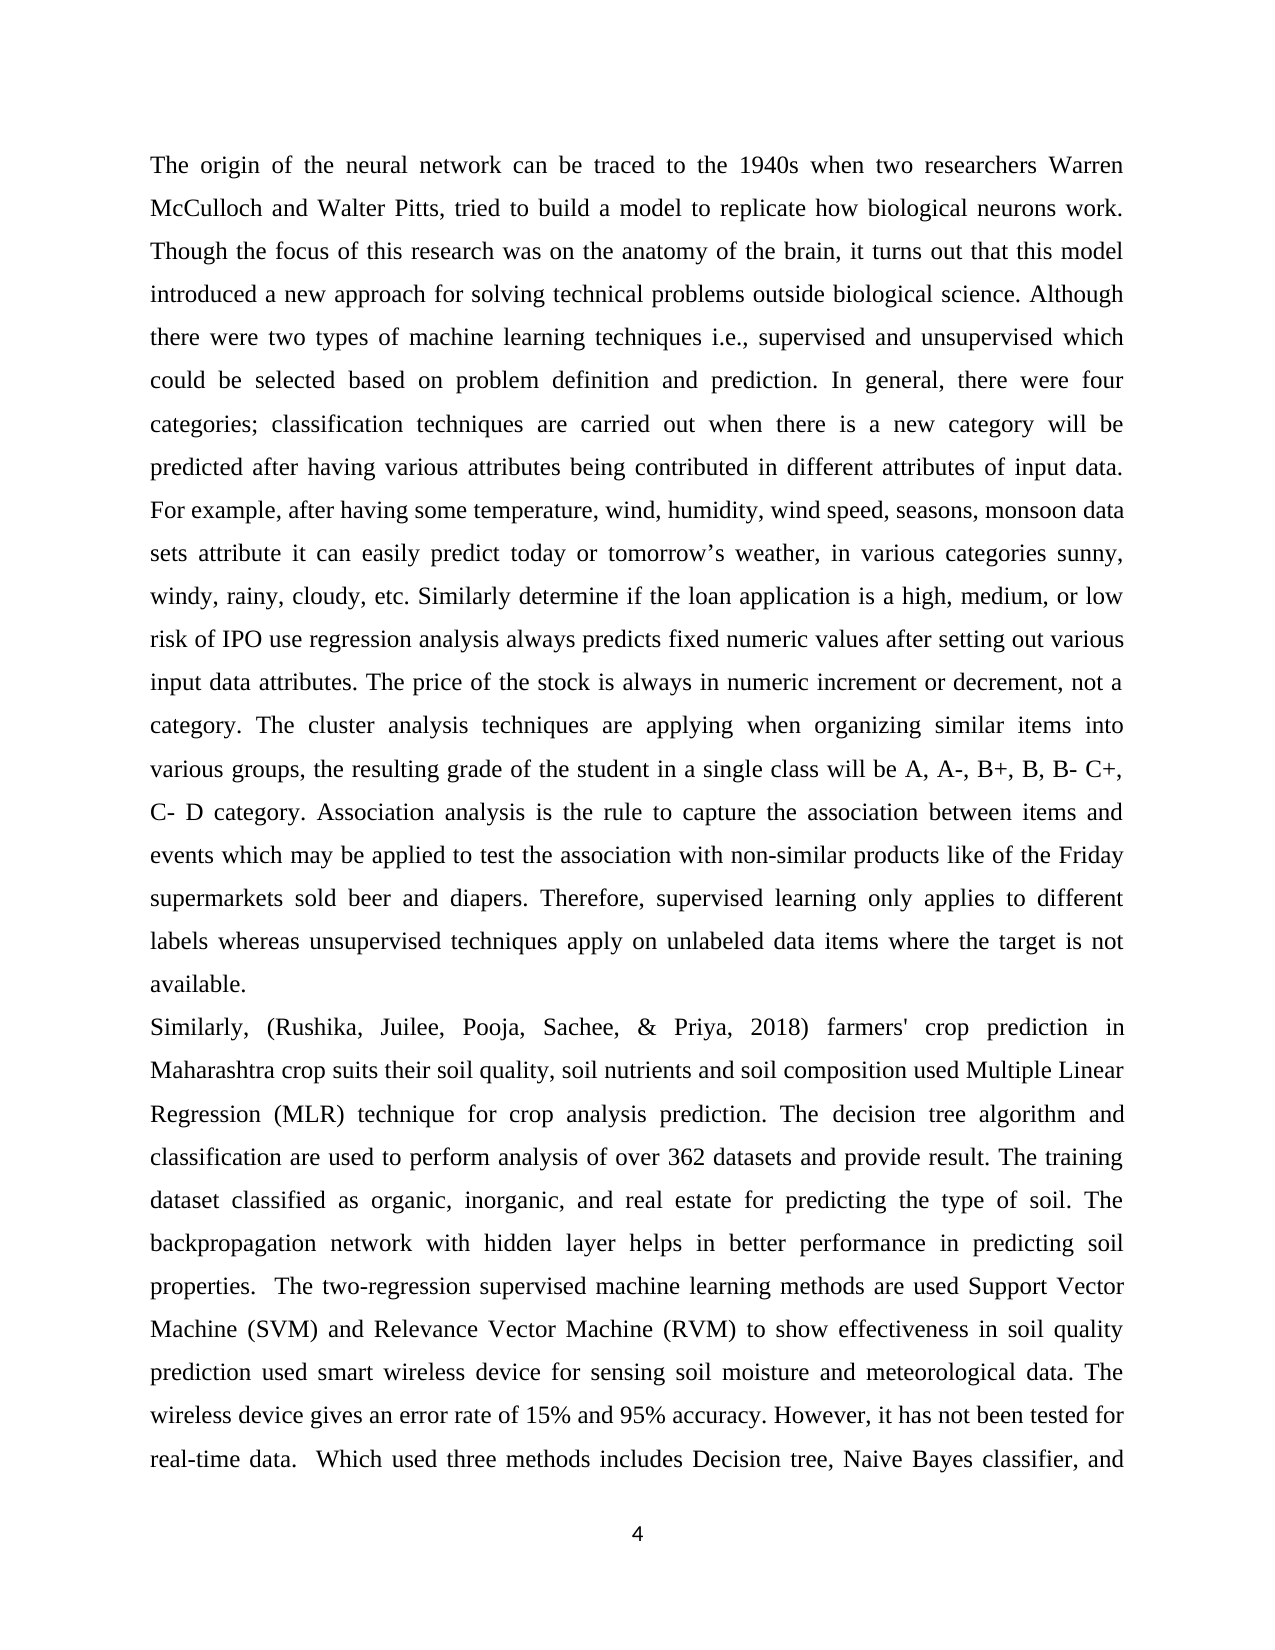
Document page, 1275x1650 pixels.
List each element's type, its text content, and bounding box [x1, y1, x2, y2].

text The origin of the neural network can be traced to the 1940s when two researchers Warren McCulloch and Walter Pitts, tried to build a model to replicate how biological neurons work. Though the focus of this research was on the anatomy of the brain, it turns out that this model introduced a new approach for solving technical problems outside biological science. Although there were two types of machine learning techniques i.e., supervised and unsupervised which could be selected based on problem definition and prediction. In general, there were four categories; classification techniques are carried out when there is a new category will be predicted after having various attributes being contributed in different attributes of input data. For example, after having some temperature, wind, humidity, wind speed, seasons, monsoon data sets attribute it can easily predict today or tomorrow’s weather, in various categories sunny, windy, rainy, cloudy, etc. Similarly determine if the loan application is a high, medium, or low risk of IPO use regression analysis always predicts fixed numeric values after setting out various input data attributes. The price of the stock is always in numeric increment or decrement, not a category. The cluster analysis techniques are applying when organizing similar items into various groups, the resulting grade of the student in a single class will be A, A-, B+, B, B- C+, C- D category. Association analysis is the rule to capture the association between items and events which may be applied to test the association with non-similar products like of the Friday supermarkets sold beer and diapers. Therefore, supervised learning only applies to different labels whereas unsupervised techniques apply on unlabeled data items where the target is not available. [150, 150, 1125, 998]
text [150, 1012, 1125, 1472]
